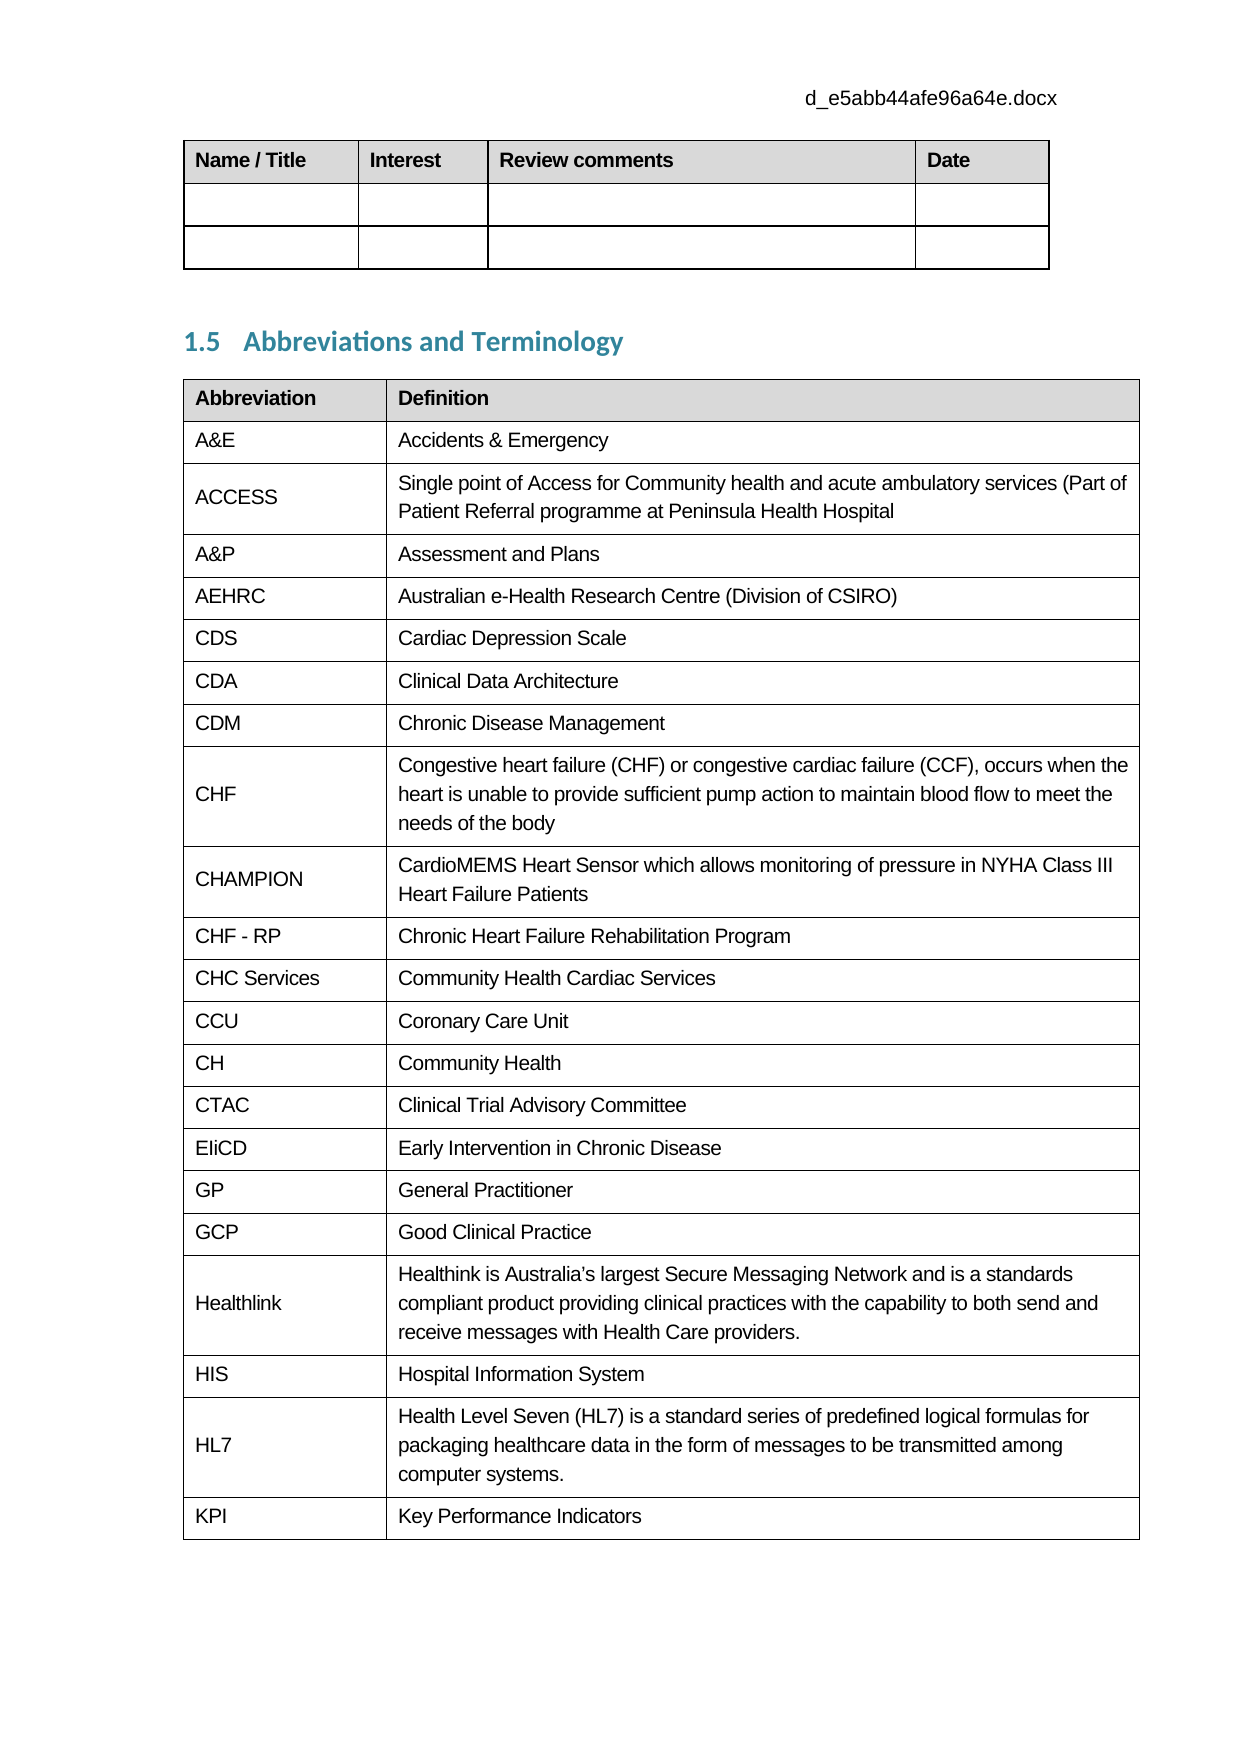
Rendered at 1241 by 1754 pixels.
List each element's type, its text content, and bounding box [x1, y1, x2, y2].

table_cell Community Health Cardiac Services [387, 960, 1139, 1001]
table_header Abbreviation [184, 380, 386, 421]
table_cell Key Performance Indicators [387, 1498, 1139, 1539]
table_cell Coronary Care Unit [387, 1002, 1139, 1043]
table_cell CHF [184, 747, 386, 846]
table_cell Chronic Heart Failure Rehabilitation Program [387, 918, 1139, 959]
table_cell Community Health [387, 1045, 1139, 1086]
table_cell [916, 184, 1048, 225]
table_cell CHC Services [184, 960, 386, 1001]
table_cell [489, 227, 915, 268]
table_header Date [916, 141, 1048, 183]
table_cell GP [184, 1171, 386, 1213]
table_cell KPI [184, 1498, 386, 1539]
table_cell Congestive heart failure (CHF) or congestive cardiac failure (CCF), occurs when the heart is unable to provide sufficient pump action to maintain blood flow to meet the needs of the body [387, 747, 1139, 846]
table_cell Healthink is Australia’s largest Secure Messaging Network and is a standards compliant product providing clinical practices with the capability to both send and receive messages with Health Care providers. [387, 1256, 1139, 1355]
table_header Name / Title [185, 141, 358, 183]
table_cell CCU [184, 1002, 386, 1043]
table_header Interest [359, 141, 487, 183]
table_cell A&E [184, 422, 386, 463]
table_cell Hospital Information System [387, 1356, 1139, 1397]
table_cell Assessment and Plans [387, 535, 1139, 577]
table_cell Accidents & Emergency [387, 422, 1139, 463]
table_cell CHF - RP [184, 918, 386, 959]
table_cell GCP [184, 1214, 386, 1255]
table_cell CDS [184, 620, 386, 661]
table_cell Good Clinical Practice [387, 1214, 1139, 1255]
table_cell CDA [184, 662, 386, 703]
table_cell CHAMPION [184, 847, 386, 917]
table_cell Cardiac Depression Scale [387, 620, 1139, 661]
table_header Review comments [489, 141, 915, 183]
table_cell [185, 227, 358, 268]
table_cell CTAC [184, 1087, 386, 1128]
table_cell [359, 227, 487, 268]
table_cell Clinical Trial Advisory Committee [387, 1087, 1139, 1128]
table_cell ACCESS [184, 464, 386, 534]
table_cell Chronic Disease Management [387, 705, 1139, 746]
table_cell General Practitioner [387, 1171, 1139, 1213]
table_cell CardioMEMS Heart Sensor which allows monitoring of pressure in NYHA Class III Heart Failure Patients [387, 847, 1139, 917]
table_cell HL7 [184, 1398, 386, 1497]
table_cell CDM [184, 705, 386, 746]
table_cell [489, 184, 915, 225]
table_cell EIiCD [184, 1129, 386, 1170]
table_cell Australian e-Health Research Centre (Division of CSIRO) [387, 578, 1139, 619]
subtitle Abbreviations and Terminology [183, 323, 1057, 359]
table_cell Early Intervention in Chronic Disease [387, 1129, 1139, 1170]
table_cell Single point of Access for Community health and acute ambulatory services (Part of Patient Referral programme at Peninsula Health Hospital [387, 464, 1139, 534]
table_cell Clinical Data Architecture [387, 662, 1139, 703]
table_cell [185, 184, 358, 225]
table_cell Health Level Seven (HL7) is a standard series of predefined logical formulas for packaging healthcare data in the form of messages to be transmitted among computer systems. [387, 1398, 1139, 1497]
table_cell CH [184, 1045, 386, 1086]
table_cell [916, 227, 1048, 268]
table_cell [359, 184, 487, 225]
table_cell AEHRC [184, 578, 386, 619]
table_cell Healthlink [184, 1256, 386, 1355]
table_header Definition [387, 380, 1139, 421]
table_cell A&P [184, 535, 386, 577]
table_cell HIS [184, 1356, 386, 1397]
